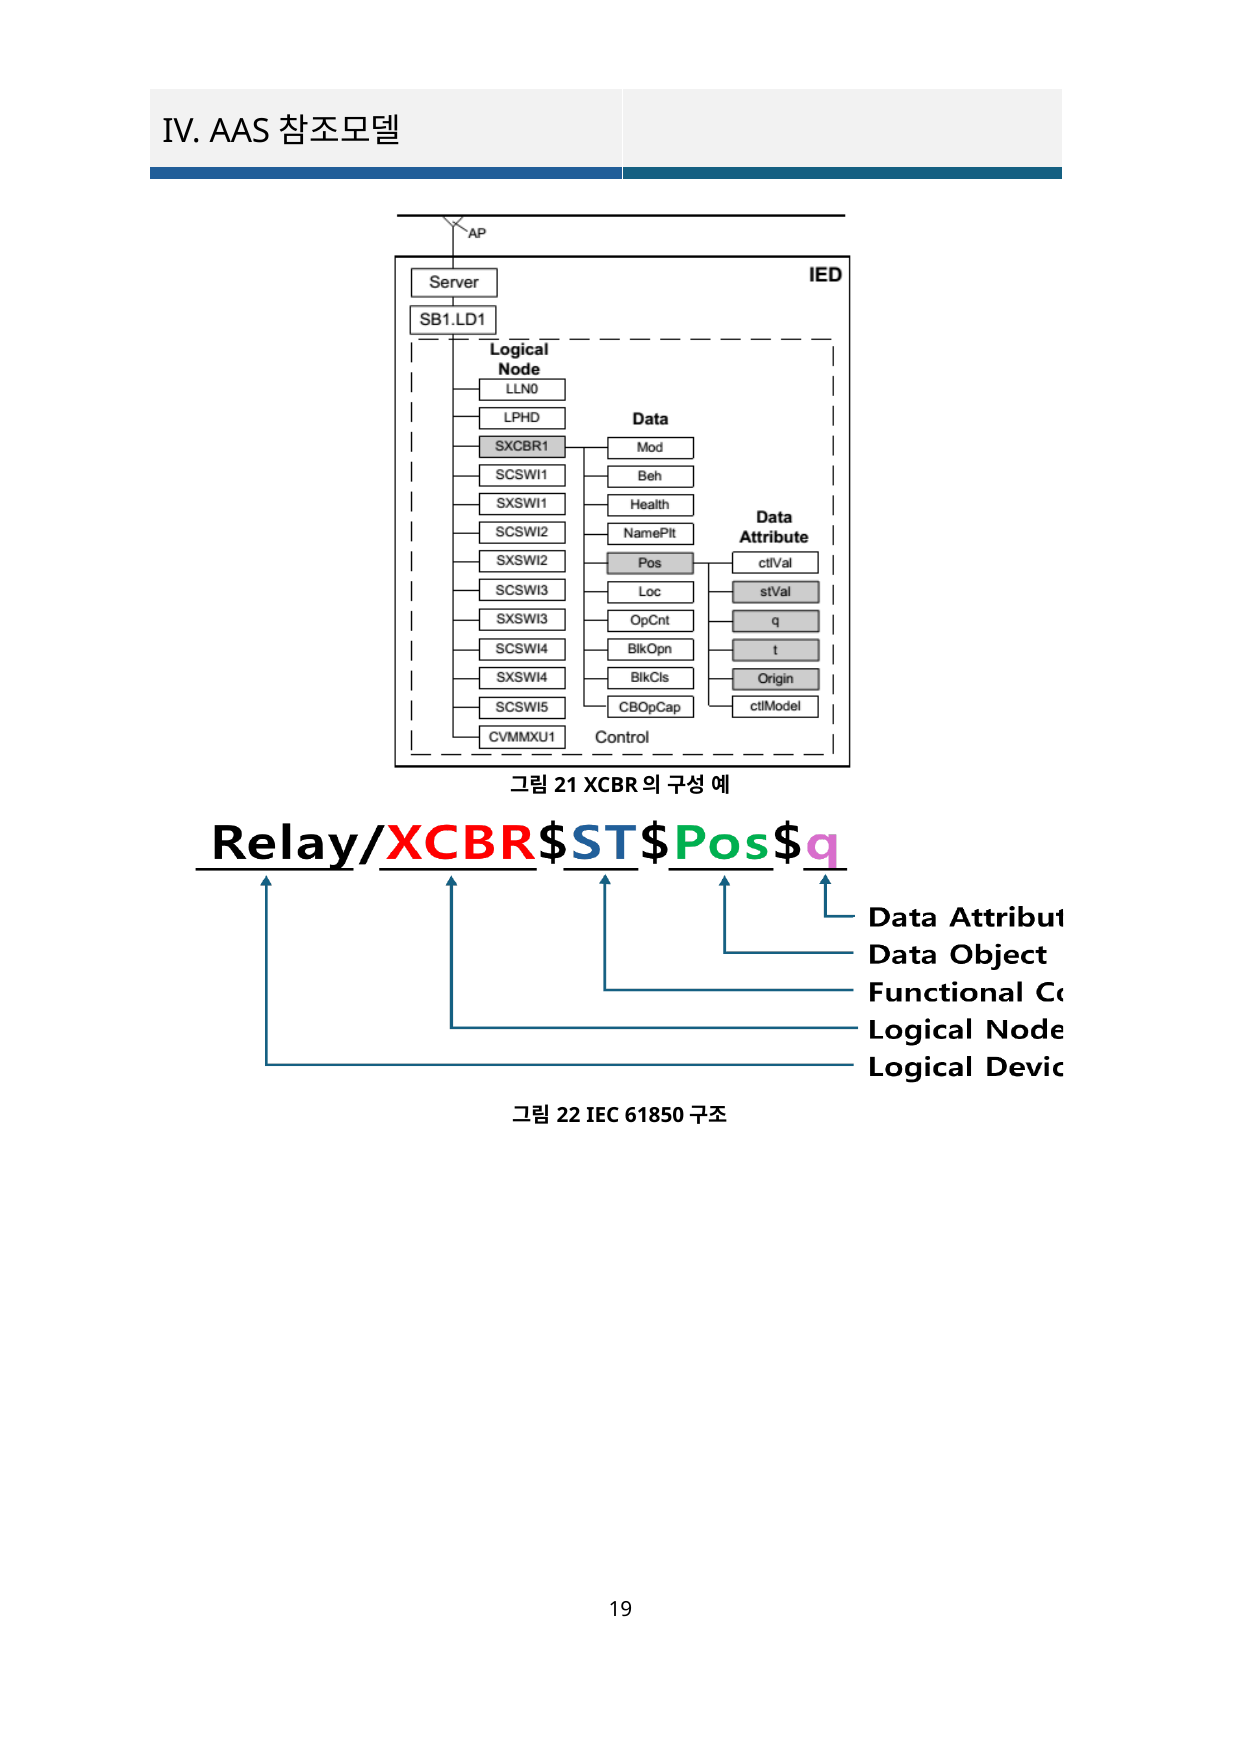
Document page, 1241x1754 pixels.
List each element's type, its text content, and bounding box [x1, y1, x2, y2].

text 그림 22 IEC 61850 구조 [150, 1098, 1090, 1128]
picture [372, 207, 868, 769]
text 그림 21 XCBR의 구성 예 [150, 769, 1090, 799]
picture [176, 799, 1064, 1098]
